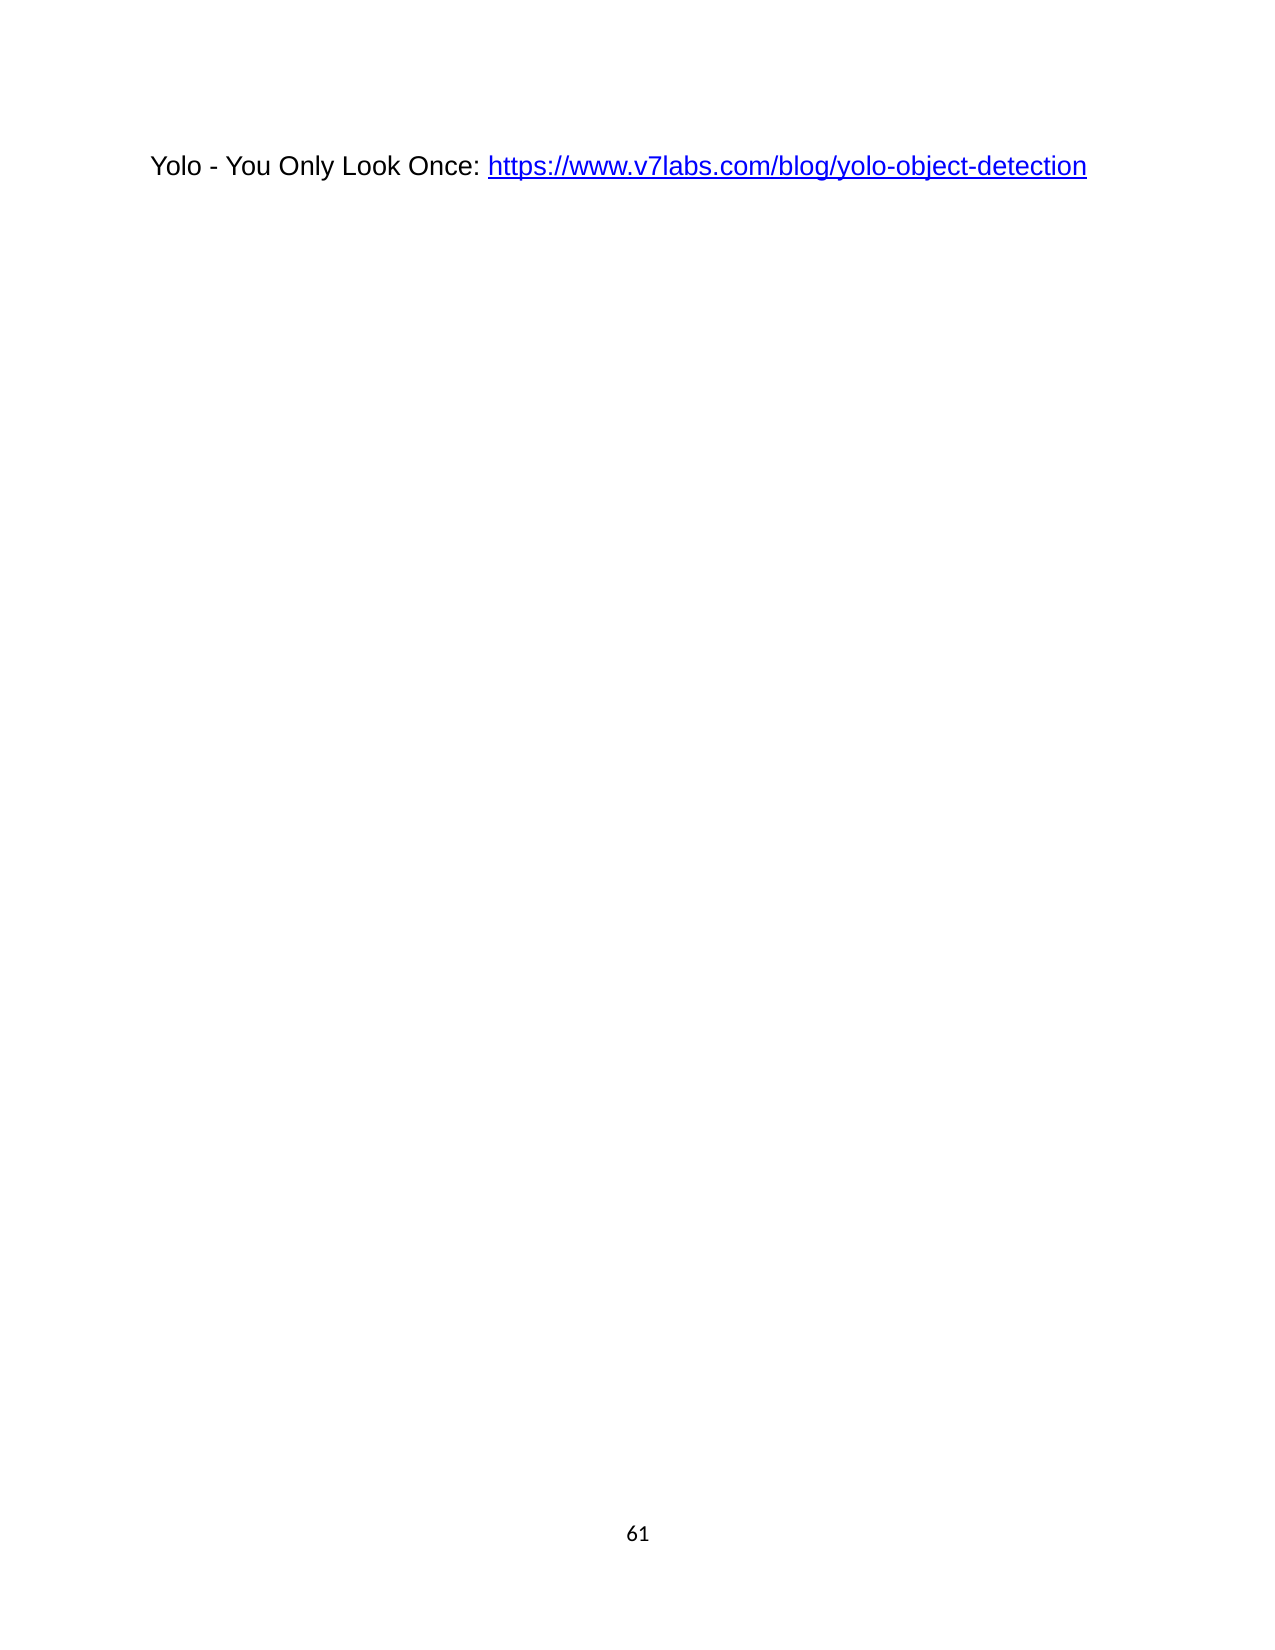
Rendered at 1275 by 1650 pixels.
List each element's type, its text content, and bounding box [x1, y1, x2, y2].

text Yolo - You Only Look Once: https://www.v7labs.com/blog/yolo-object-detection [150, 150, 1125, 181]
